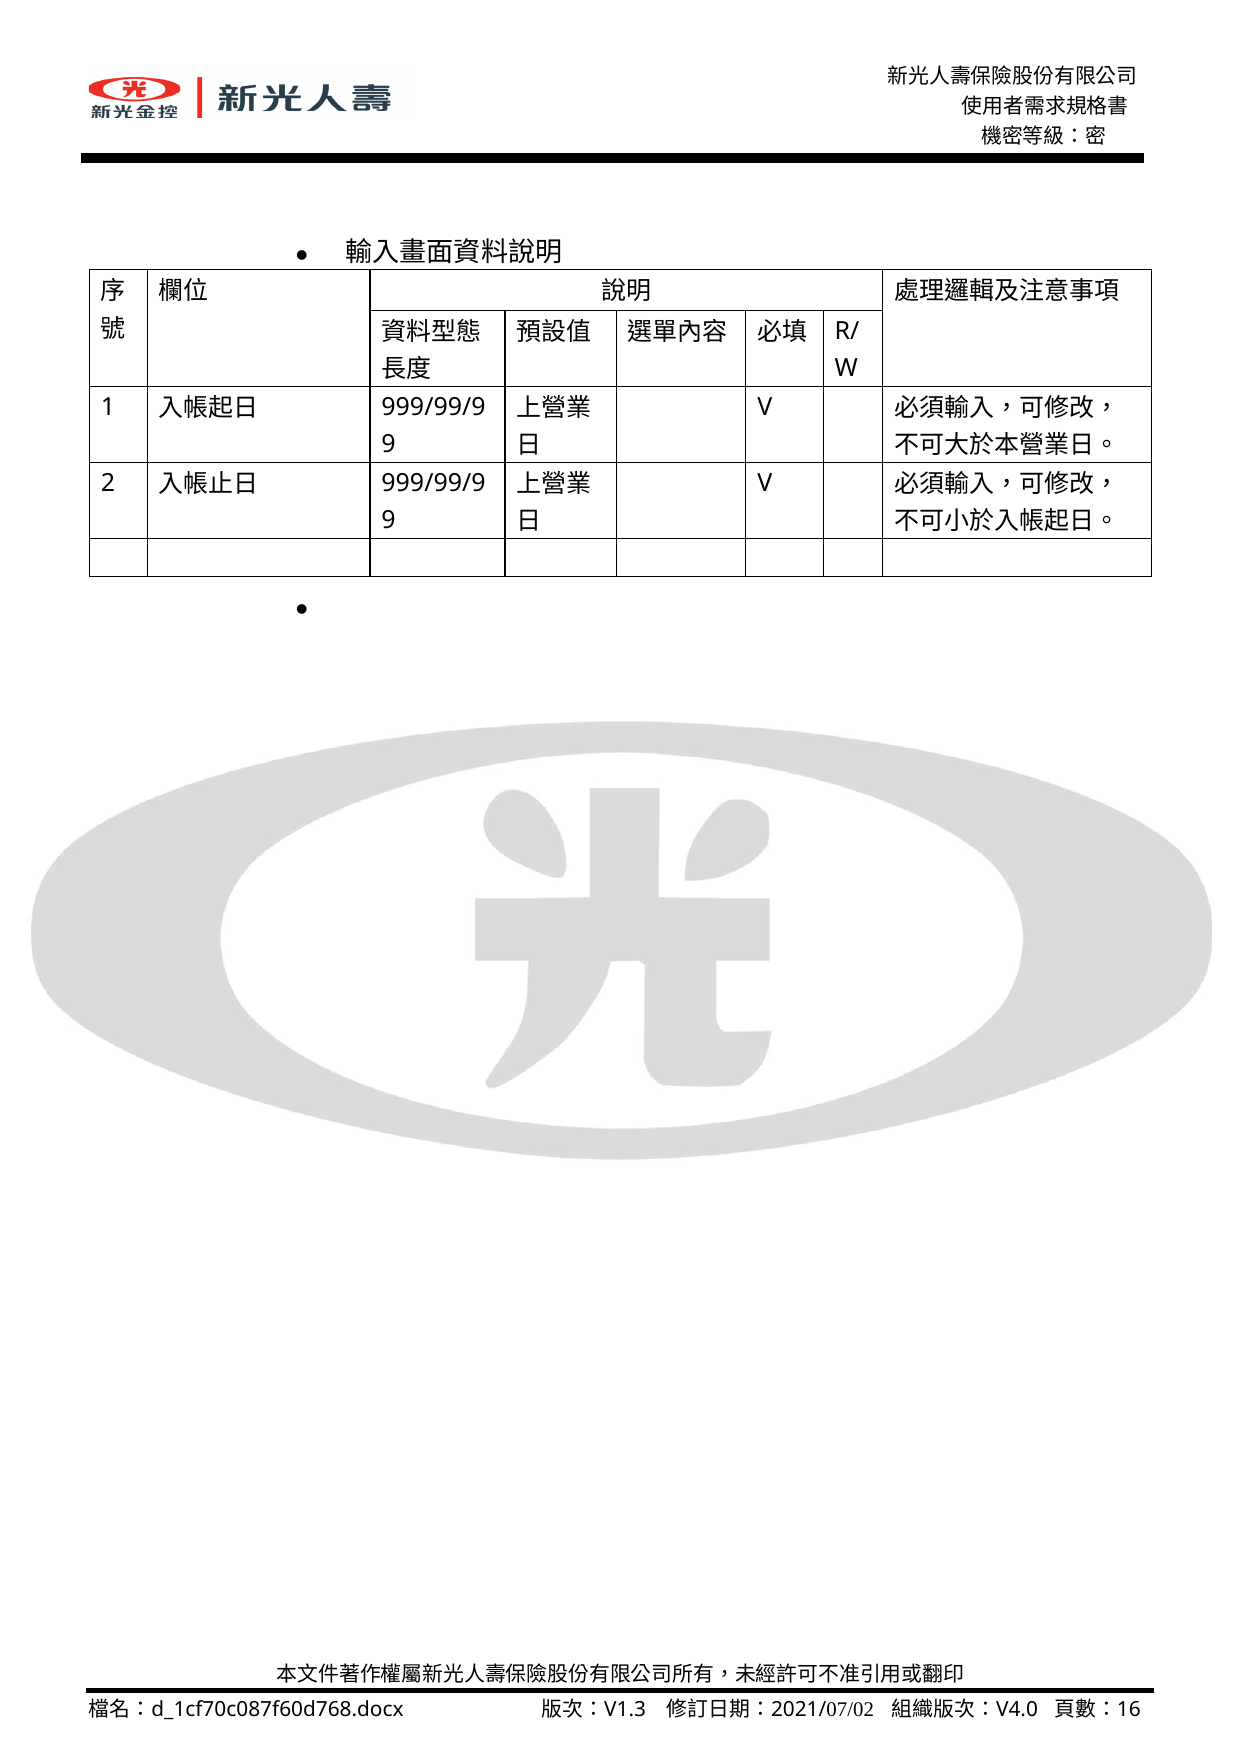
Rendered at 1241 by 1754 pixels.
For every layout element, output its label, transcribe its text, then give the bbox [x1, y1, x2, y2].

table_cell 入帳起日 [148, 387, 369, 462]
table_cell [824, 539, 882, 576]
table_cell 999/99/99 [371, 463, 504, 538]
table_cell [371, 539, 504, 576]
table_header 欄位 [148, 270, 369, 386]
table_header 說明 [371, 270, 882, 309]
table_cell V [746, 387, 823, 462]
table_cell 必填 [746, 311, 823, 386]
table_cell [824, 387, 882, 462]
table_cell 入帳止日 [148, 463, 369, 538]
table_cell [90, 463, 147, 538]
picture [88, 61, 414, 118]
table_cell [824, 463, 882, 538]
table_cell [617, 463, 745, 538]
table_header 處理邏輯及注意事項 [883, 270, 1151, 386]
list 輸入畫面資料說明 [295, 230, 1152, 269]
table_cell [90, 387, 147, 462]
table_cell 999/99/99 [371, 387, 504, 462]
table_cell [148, 539, 369, 576]
table_cell [506, 387, 616, 462]
table_cell [617, 387, 745, 462]
table_cell V [746, 463, 823, 538]
table_cell [746, 539, 823, 576]
table_cell [883, 539, 1151, 576]
table_cell [90, 539, 147, 576]
table_cell [506, 539, 616, 576]
table_cell 必須輸入，可修改， 不可大於。 [883, 387, 1151, 462]
table_cell R/W [824, 311, 882, 386]
table_cell 預設值 [506, 311, 616, 386]
table_cell 選單內容 [617, 311, 745, 386]
table_cell [617, 539, 745, 576]
table_header 序號 [90, 270, 147, 386]
table_cell 必須輸入，可修改， 不可小於入帳起日。 [883, 463, 1151, 538]
table_cell [506, 463, 616, 538]
picture [25, 713, 1215, 1166]
table_cell 資料型態長度 [371, 311, 504, 386]
